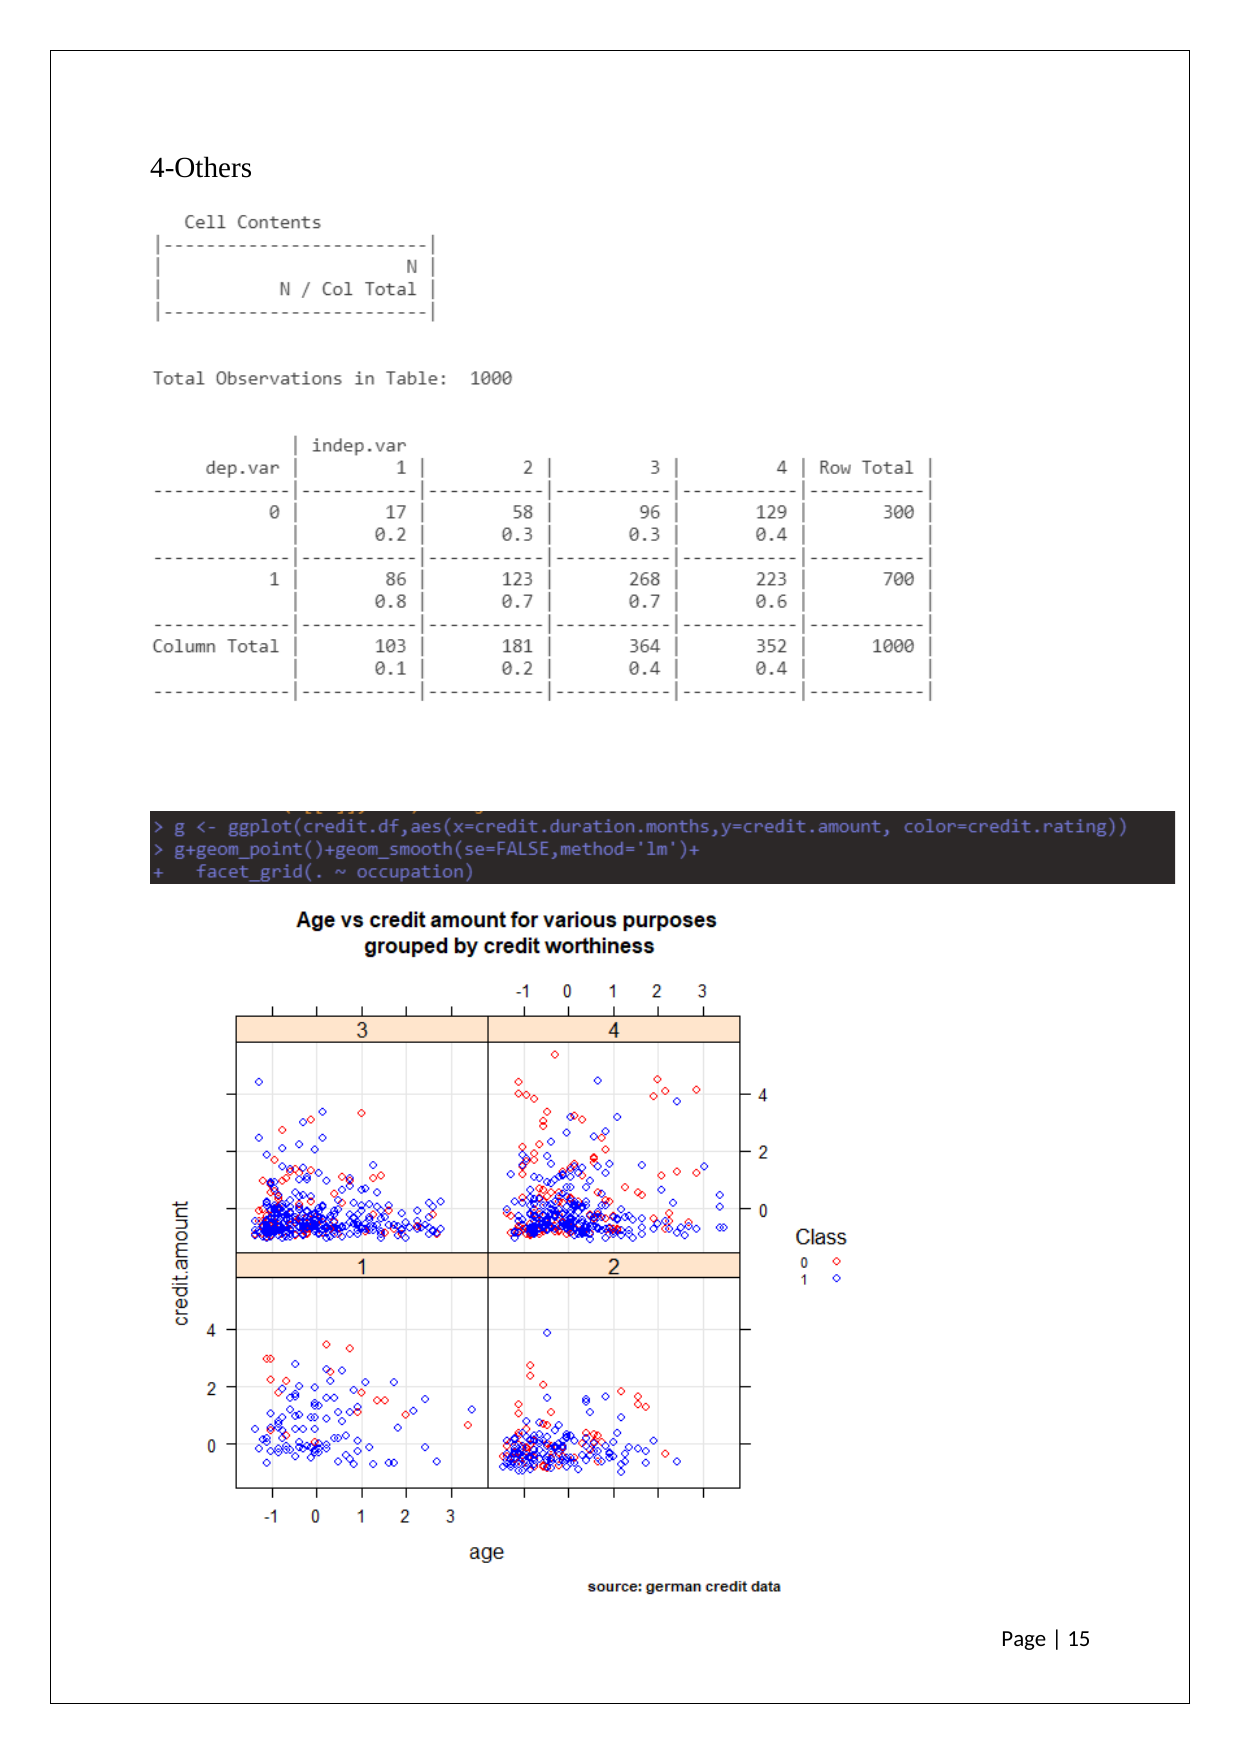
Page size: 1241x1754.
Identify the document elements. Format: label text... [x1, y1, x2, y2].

picture [150, 811, 1176, 884]
picture [150, 900, 864, 1602]
text 4-Others [150, 150, 1090, 183]
picture [150, 200, 950, 746]
